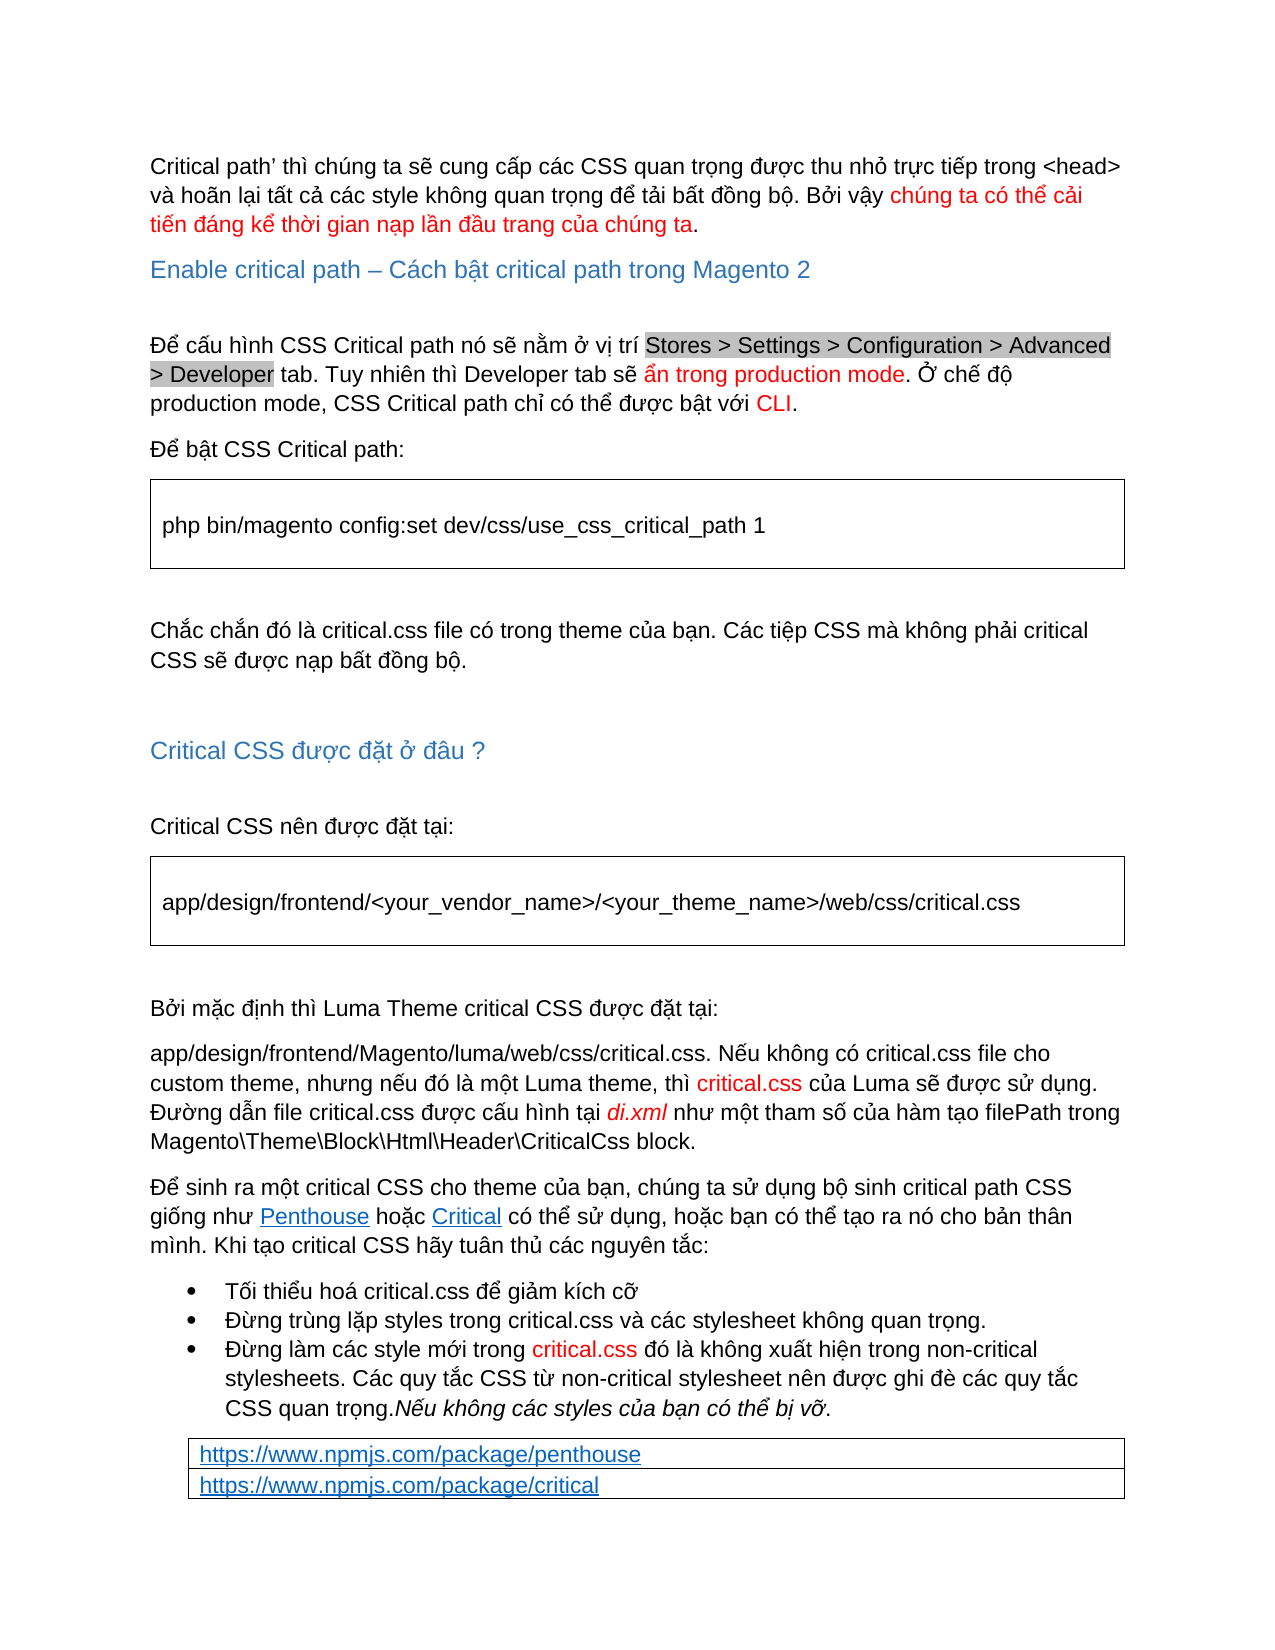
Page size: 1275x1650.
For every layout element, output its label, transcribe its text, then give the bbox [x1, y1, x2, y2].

text Critical CSS nên được đặt tại: [150, 810, 1125, 839]
table_header https://www.npmjs.com/package/penthouse [189, 1439, 1124, 1468]
table_header php bin/magento config:set dev/css/use_css_critical_path 1 [151, 480, 1124, 568]
text app/design/frontend/Magento/luma/web/css/critical.css. Nếu không có critical.css file cho custom theme, nhưng nếu đó là một Luma theme, thì critical.css của Luma sẽ được sử dụng. Đường dẫn file critical.css được cấu hình tại di.xml như một tham số của hàm tạo filePath trong Magento\Theme\Block\Html\Header\CriticalCss block. [150, 1037, 1125, 1154]
subtitle Critical CSS được đặt ở đâu ? [150, 735, 1125, 764]
text Chắc chắn đó là critical.css file có trong theme của bạn. Các tiệp CSS mà không phải critical CSS sẽ được nạp bất đồng bộ. [150, 614, 1125, 673]
text Bởi mặc định thì Luma Theme critical CSS được đặt tại: [150, 992, 1125, 1021]
table_header app/design/frontend/<your_vendor_name>/<your_theme_name>/web/css/critical.css [151, 857, 1124, 945]
text Để cấu hình CSS Critical path nó sẽ nằm ở vị trí Stores > Settings > Configuration > Advanced > Developer tab. Tuy nhiên thì Developer tab sẽ ẩn trong production mode. Ở chế độ production mode, CSS Critical path chỉ có thể được bật với CLI. [150, 329, 1125, 417]
subtitle Enable critical path – Cách bật critical path trong Magento 2 [150, 254, 1125, 283]
list Đừng làm các style mới trong critical.css đó là không xuất hiện trong non-critical stylesheets. Các quy tắc CSS từ non-critical stylesheet nên được ghi đè các quy tắc CSS quan trọng.Nếu không các styles của bạn có thể bị vỡ. [187, 1333, 1125, 1421]
table_cell https://www.npmjs.com/package/critical [189, 1469, 1124, 1498]
text Để sinh ra một critical CSS cho theme của bạn, chúng ta sử dụng bộ sinh critical path CSS giống như Penthouse hoặc Critical có thể sử dụng, hoặc bạn có thể tạo ra nó cho bản thân mình. Khi tạo critical CSS hãy tuân thủ các nguyên tắc: [150, 1171, 1125, 1258]
text Để bật CSS Critical path: [150, 433, 1125, 462]
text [150, 150, 1125, 237]
list Tối thiểu hoá critical.css để giảm kích cỡ [187, 1275, 1125, 1304]
list Đừng trùng lặp styles trong critical.css và các stylesheet không quan trọng. [187, 1304, 1125, 1333]
